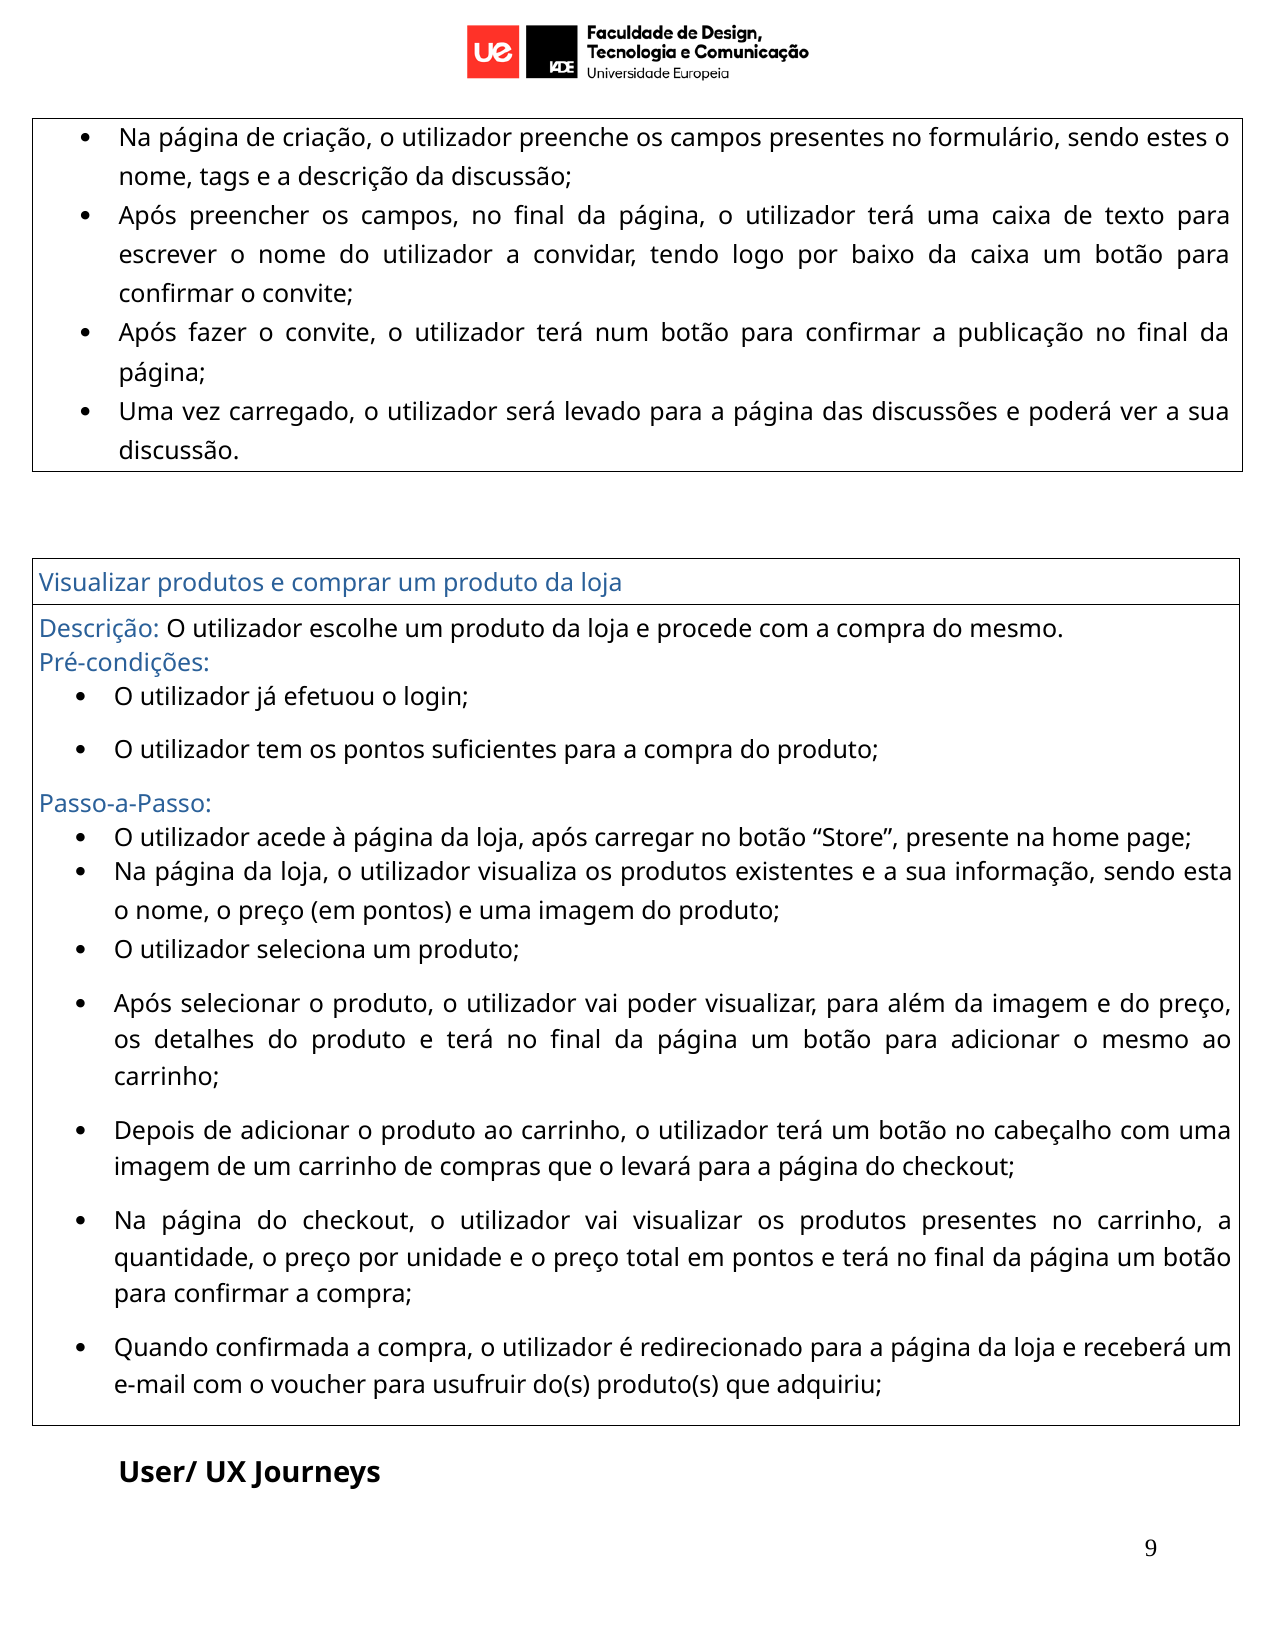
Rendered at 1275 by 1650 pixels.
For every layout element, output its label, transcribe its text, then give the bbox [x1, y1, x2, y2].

table_header Visualizar produtos e comprar um produto da loja [33, 559, 1239, 604]
subtitle User/ UX Journeys [118, 1451, 1157, 1491]
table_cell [33, 119, 1242, 471]
picture [440, 5, 835, 100]
table_cell Descrição: O utilizador escolhe um produto da loja e procede com a compra do mesmo. Pré-condições: O utilizador já efetuou o login; O utilizador tem os pontos suficientes para a compra do produto; Passo-a-Passo: O utilizador acede à página da loja, após carregar no botão “Store”, presente na home page; Na página da loja, o utilizador visualiza os produtos existentes e a sua informação, sendo esta o nome, o preço (em pontos) e uma imagem do produto; O utilizador seleciona um produto; Após selecionar o produto, o utilizador vai poder visualizar, para além da imagem e do preço, os detalhes do produto e terá no final da página um botão para adicionar o mesmo ao carrinho; Depois de adicionar o produto ao carrinho, o utilizador terá um botão no cabeçalho com uma imagem de um carrinho de compras que o levará para a página do checkout; Na página do checkout, o utilizador vai visualizar os produtos presentes no carrinho, a quantidade, o preço por unidade e o preço total em pontos e terá no final da página um botão para confirmar a compra; Quando confirmada a compra, o utilizador é redirecionado para a página da loja e receberá um e-mail com o voucher para usufruir do(s) produto(s) que adquiriu; [33, 605, 1239, 1425]
